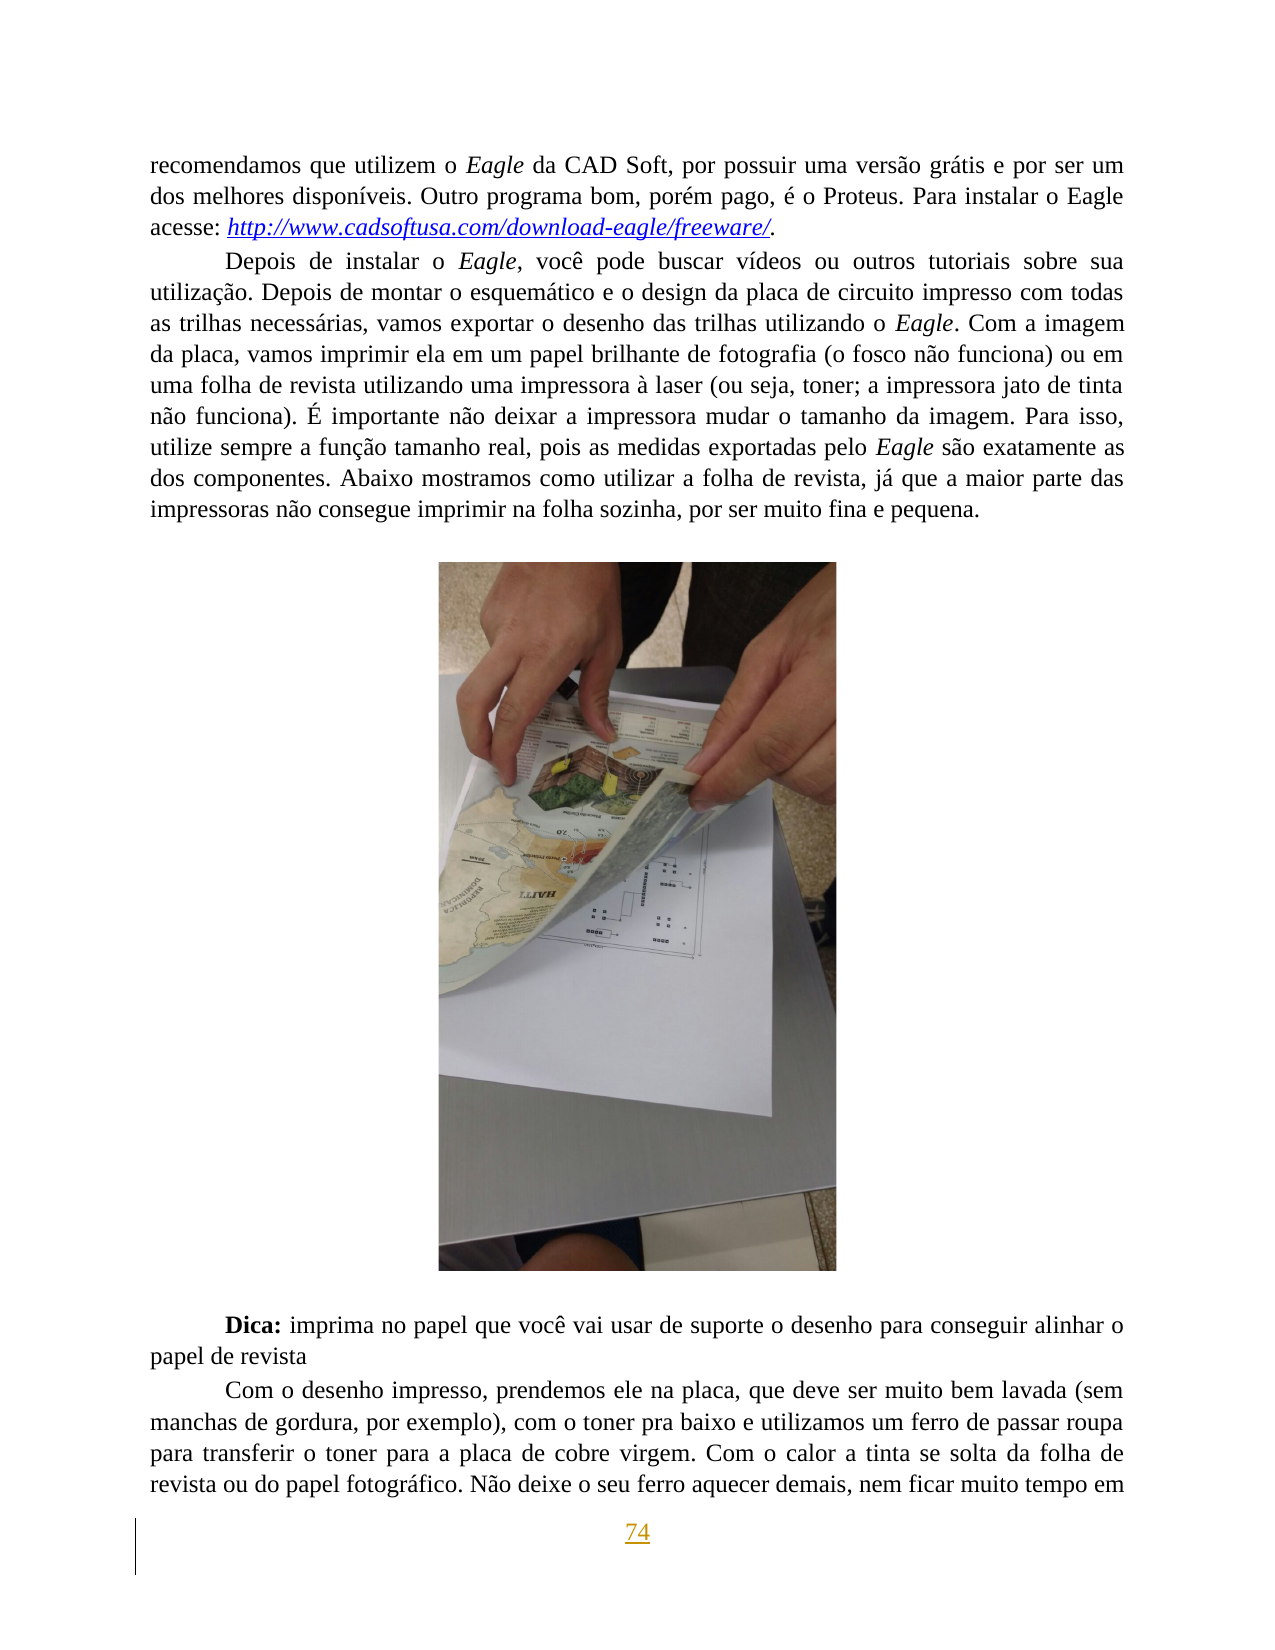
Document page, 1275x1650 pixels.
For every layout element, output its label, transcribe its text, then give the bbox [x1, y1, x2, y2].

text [150, 1376, 1125, 1497]
text Depois de instalar o Eagle, você pode buscar vídeos ou outros tutoriais sobre sua utilização. Depois de montar o esquemático e o design da placa de circuito impresso com todas as trilhas necessárias, vamos exportar o desenho das trilhas utilizando o Eagle. Com a imagem da placa, vamos imprimir ela em um papel brilhante de fotografia (o fosco não funciona) ou em uma folha de revista utilizando uma impressora à laser (ou seja, toner; a impressora jato de tinta não funciona). É importante não deixar a impressora mudar o tamanho da imagem. Para isso, utilize sempre a função tamanho real, pois as medidas exportadas pelo Eagle são exatamente as dos componentes. Abaixo mostramos como utilizar a folha de revista, já que a maior parte das impressoras não consegue imprimir na folha sozinha, por ser muito fina e pequena. [150, 246, 1125, 523]
text Dica: imprima no papel que você vai usar de suporte o desenho para conseguir alinhar o papel de revista [150, 1310, 1125, 1370]
picture [438, 562, 837, 1271]
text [150, 150, 1125, 241]
